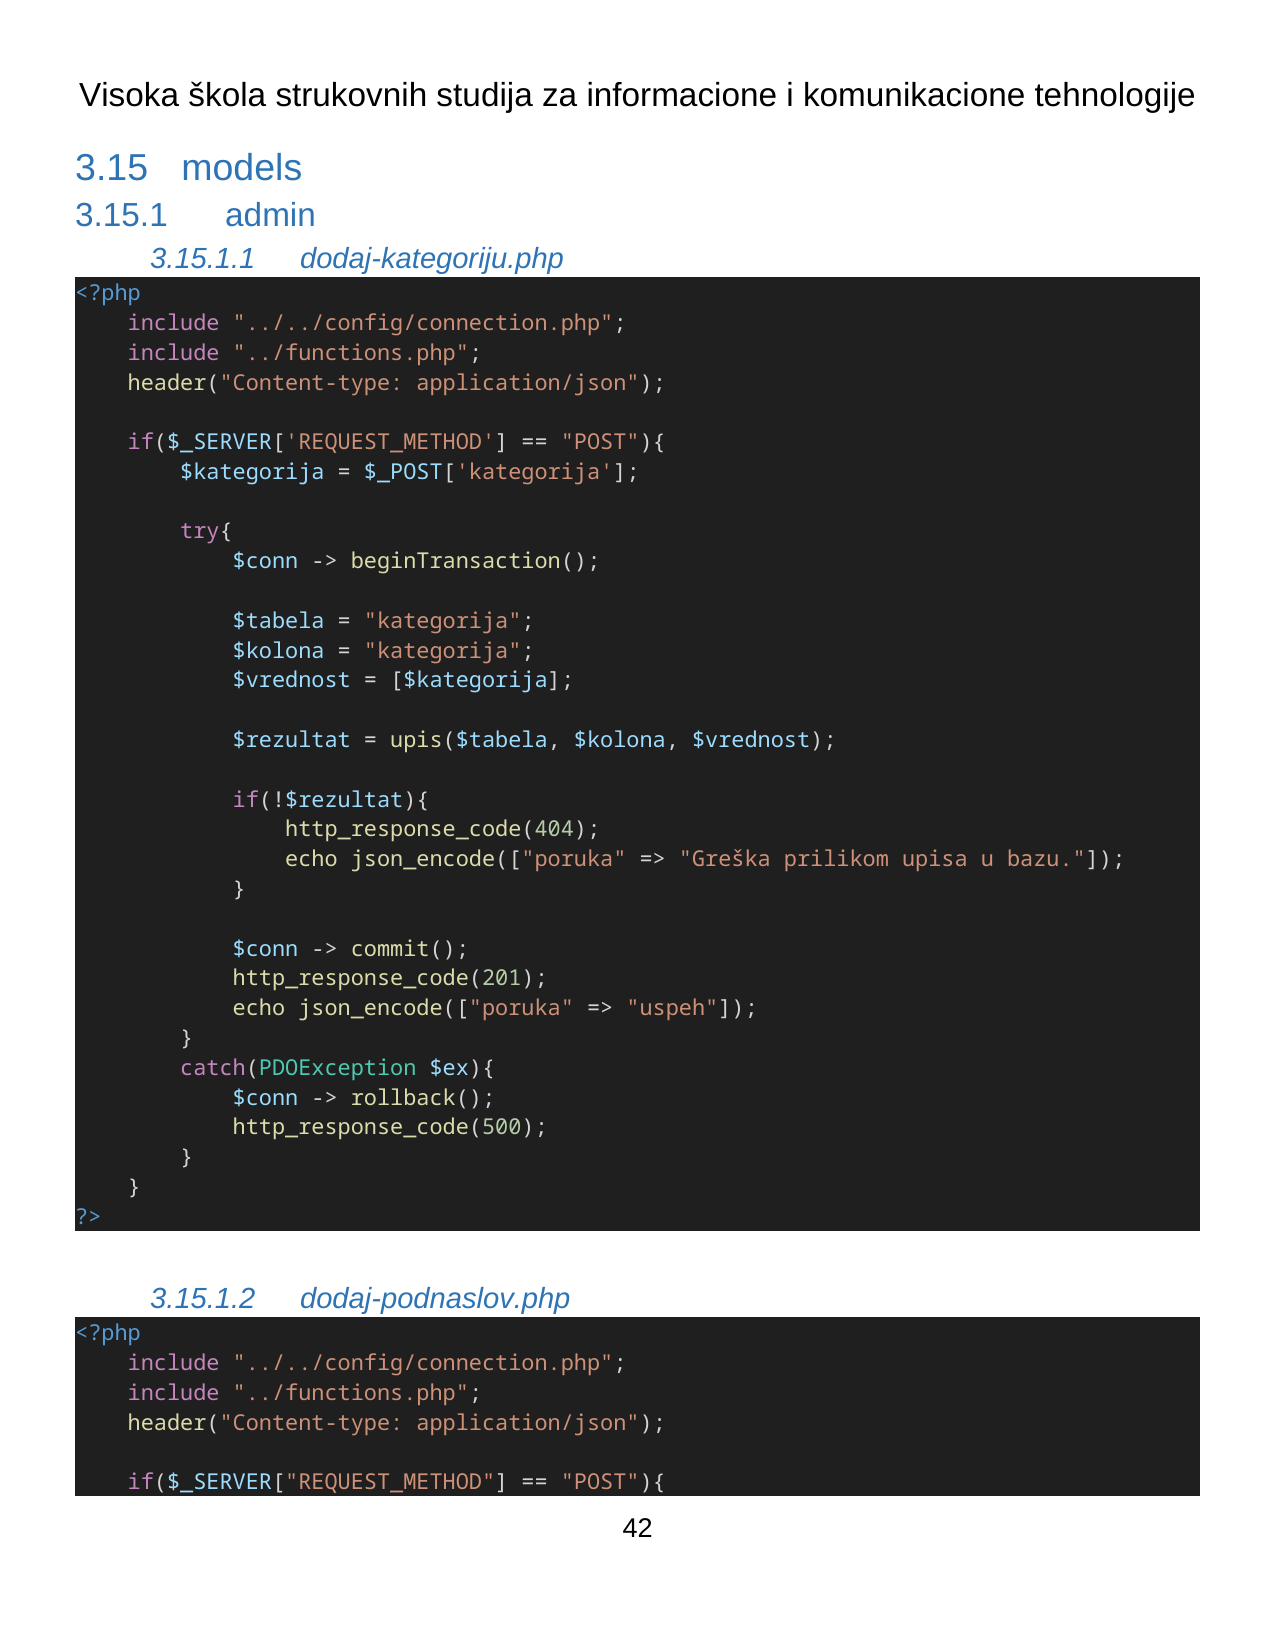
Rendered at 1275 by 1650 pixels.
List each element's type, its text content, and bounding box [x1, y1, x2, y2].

text ?> [75, 1201, 1200, 1231]
text $conn -> commit(); [75, 933, 1200, 962]
subtitle models [75, 145, 1200, 188]
text echo json_encode(["poruka" => "Greška prilikom upisa u bazu."]); [75, 843, 1200, 873]
text $kategorija = $_POST['kategorija']; [75, 456, 1200, 486]
subtitle admin [75, 195, 1200, 234]
text } [75, 873, 1200, 903]
text $tabela = "kategorija"; [75, 605, 1200, 635]
text } [75, 1141, 1200, 1171]
text header("Content-type: application/json"); [75, 1406, 1200, 1436]
text $vrednost = [$kategorija]; [75, 664, 1200, 694]
text include "../functions.php"; [75, 1377, 1200, 1406]
text if($_SERVER['REQUEST_METHOD'] == "POST"){ [75, 426, 1200, 456]
text include "../../config/connection.php"; [75, 307, 1200, 337]
text include "../functions.php"; [75, 337, 1200, 367]
text http_response_code(500); [75, 1111, 1200, 1141]
text catch(PDOException $ex){ [75, 1052, 1200, 1082]
text } [75, 1022, 1200, 1052]
text $conn -> rollback(); [75, 1082, 1200, 1111]
text $kolona = "kategorija"; [75, 635, 1200, 664]
text $conn -> beginTransaction(); [75, 545, 1200, 575]
text try{ [75, 516, 1200, 545]
text http_response_code(201); [75, 962, 1200, 992]
text if($_SERVER["REQUEST_METHOD"] == "POST"){ [75, 1466, 1200, 1496]
text } [75, 1171, 1200, 1201]
text <?php [75, 277, 1200, 307]
text $rezultat = upis($tabela, $kolona, $vrednost); [75, 724, 1200, 754]
text include "../../config/connection.php"; [75, 1347, 1200, 1377]
subtitle dodaj-podnaslov.php [150, 1281, 1200, 1314]
text if(!$rezultat){ [75, 784, 1200, 813]
text echo json_encode(["poruka" => "uspeh"]); [75, 992, 1200, 1022]
text header("Content-type: application/json"); [75, 367, 1200, 396]
text http_response_code(404); [75, 813, 1200, 843]
text <?php [75, 1317, 1200, 1347]
subtitle dodaj-kategoriju.php [150, 241, 1200, 274]
